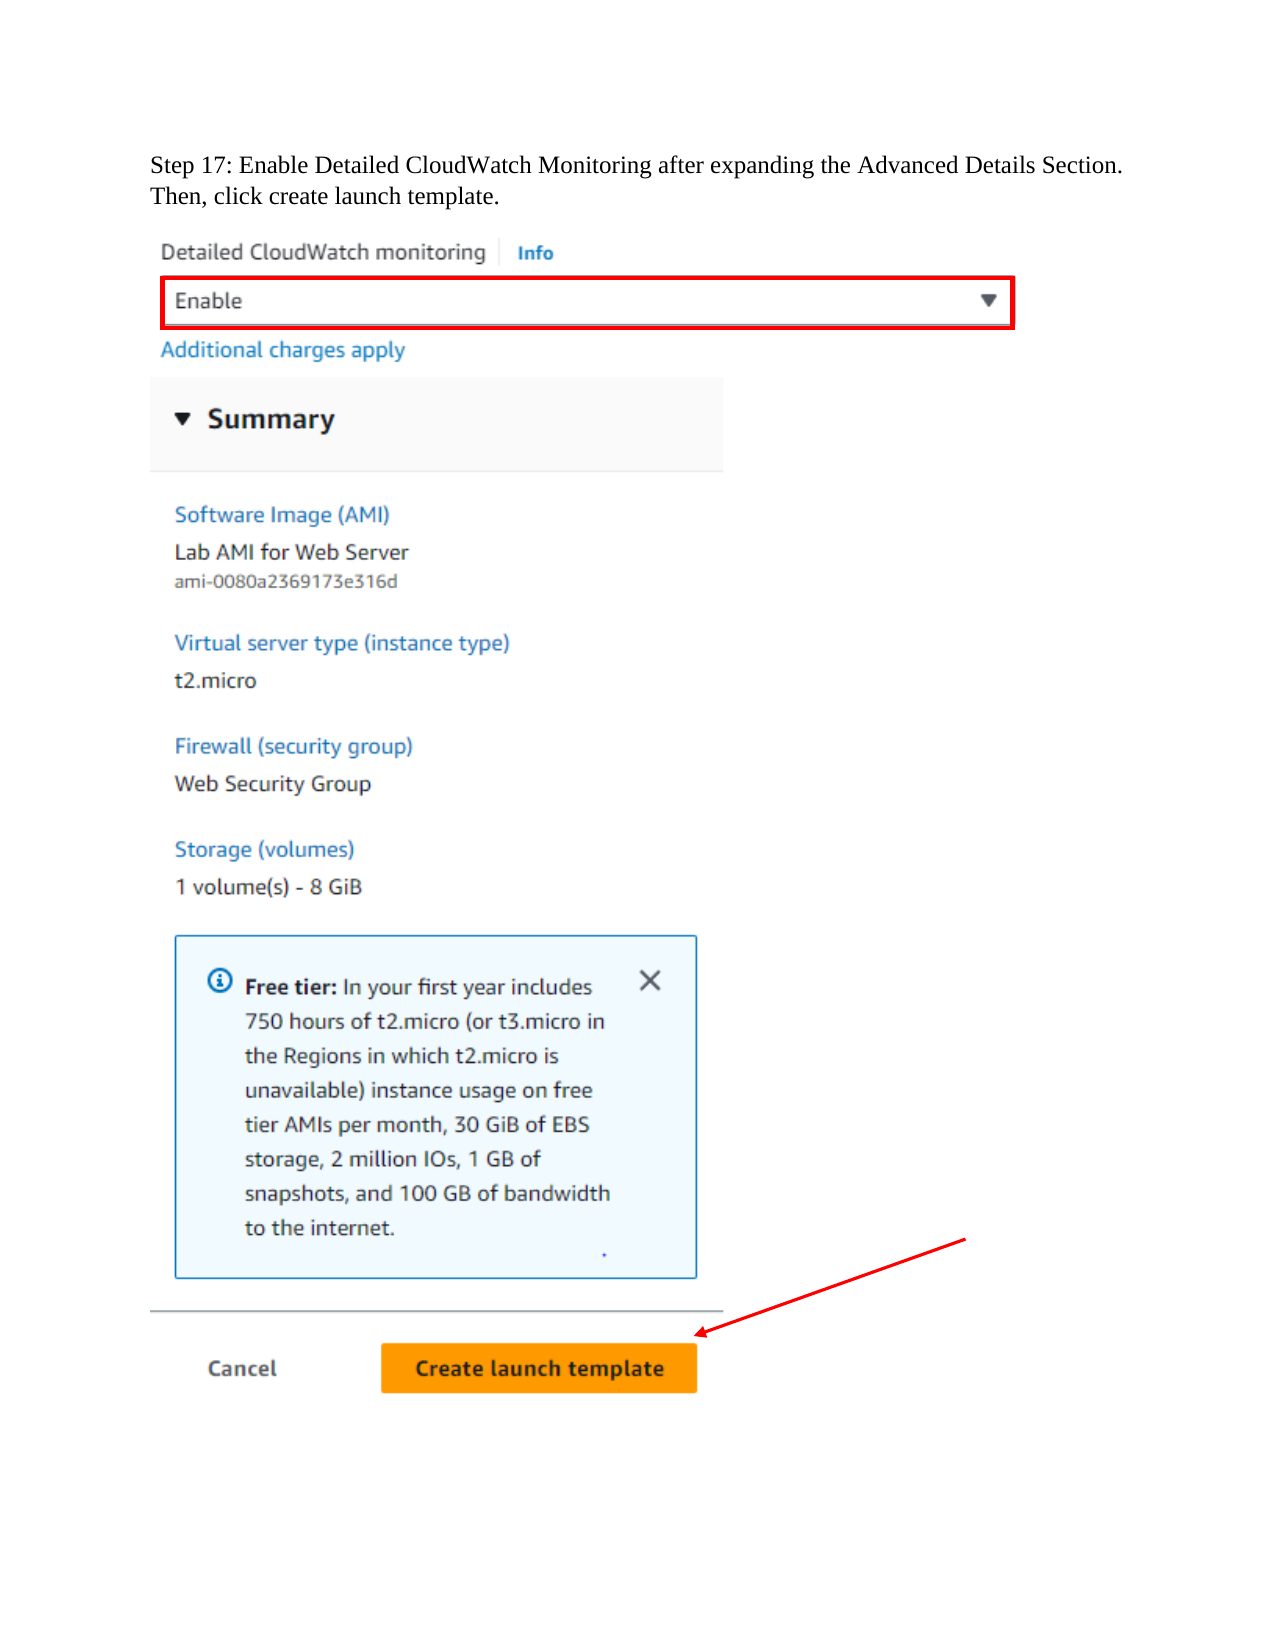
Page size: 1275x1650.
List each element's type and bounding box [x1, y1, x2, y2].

picture [150, 377, 724, 1431]
text [150, 150, 1125, 1431]
picture [150, 212, 1047, 370]
